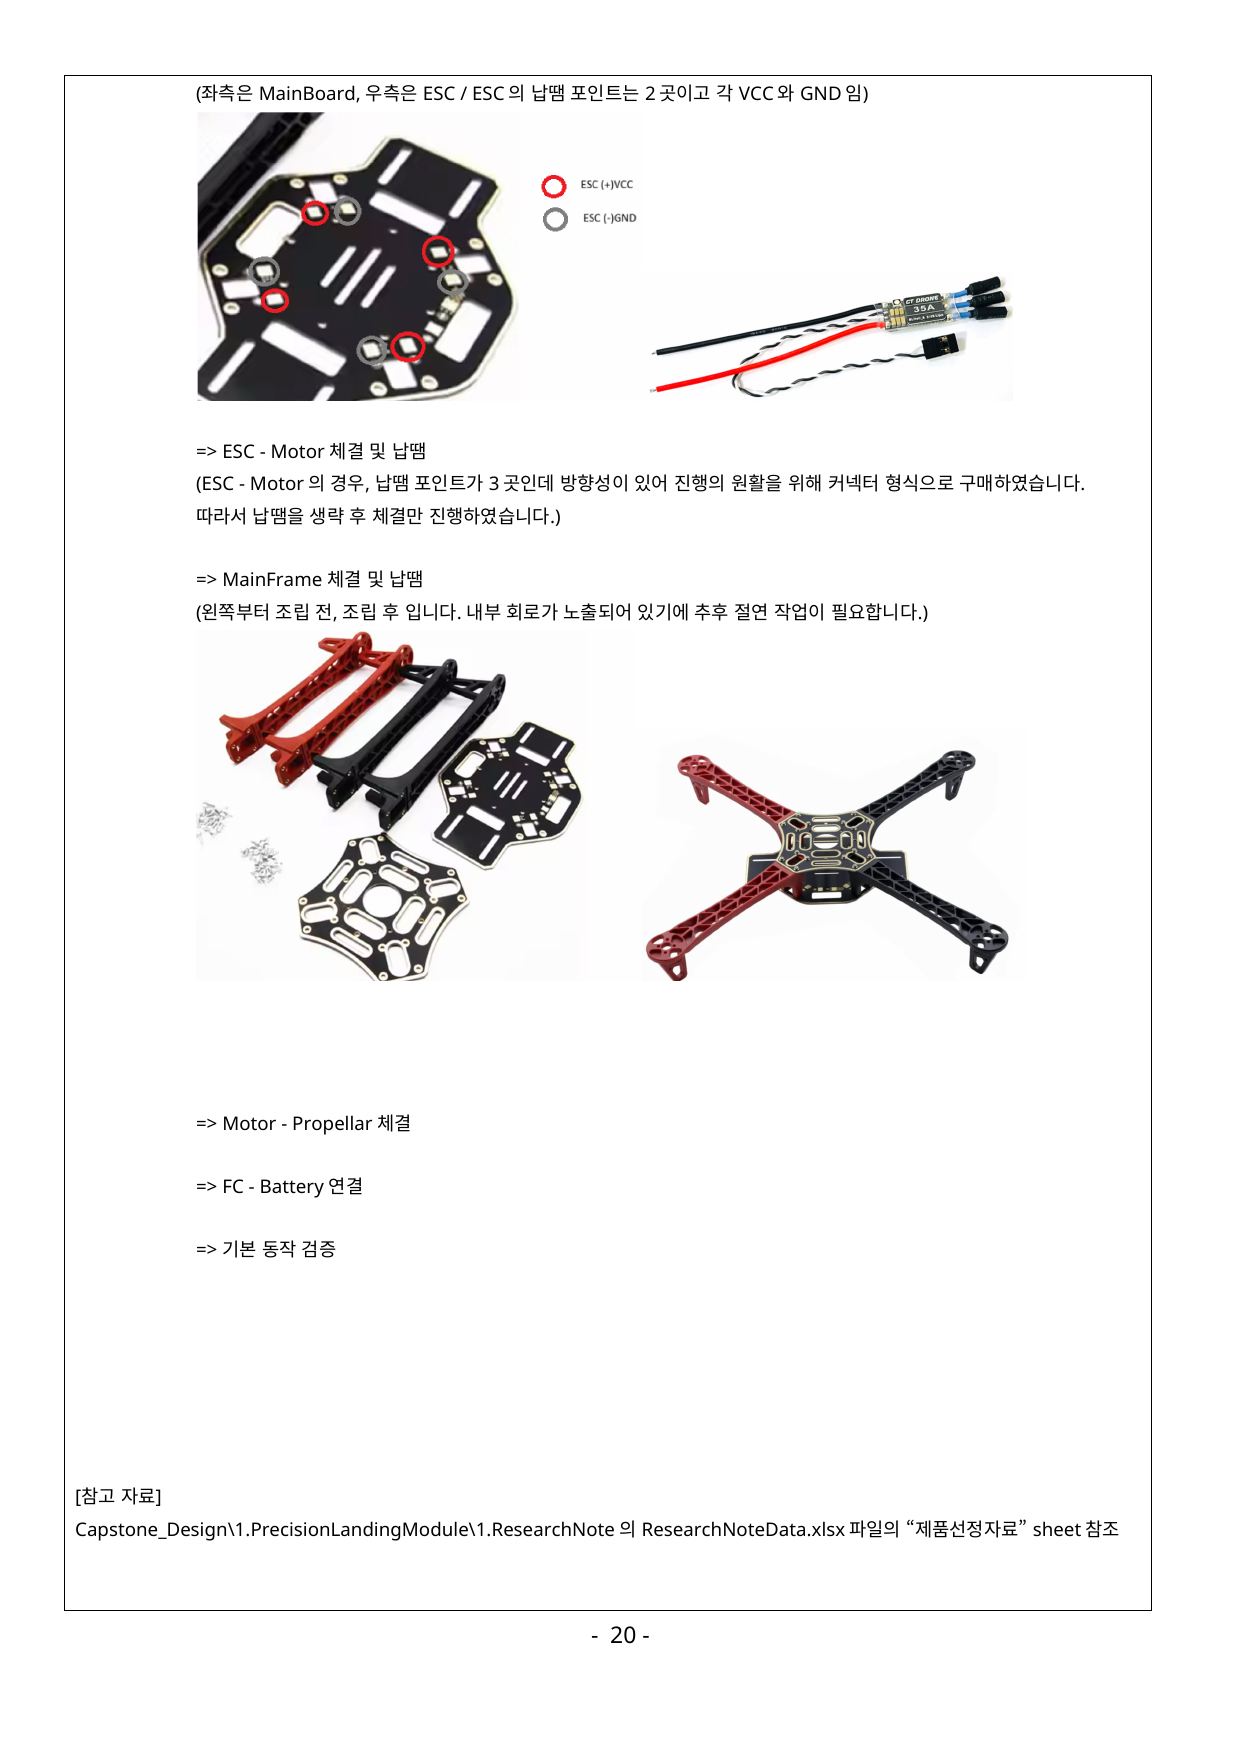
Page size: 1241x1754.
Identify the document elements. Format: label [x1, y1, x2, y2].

picture [195, 111, 1013, 401]
picture [195, 630, 1028, 981]
table_cell [65, 76, 1151, 1610]
